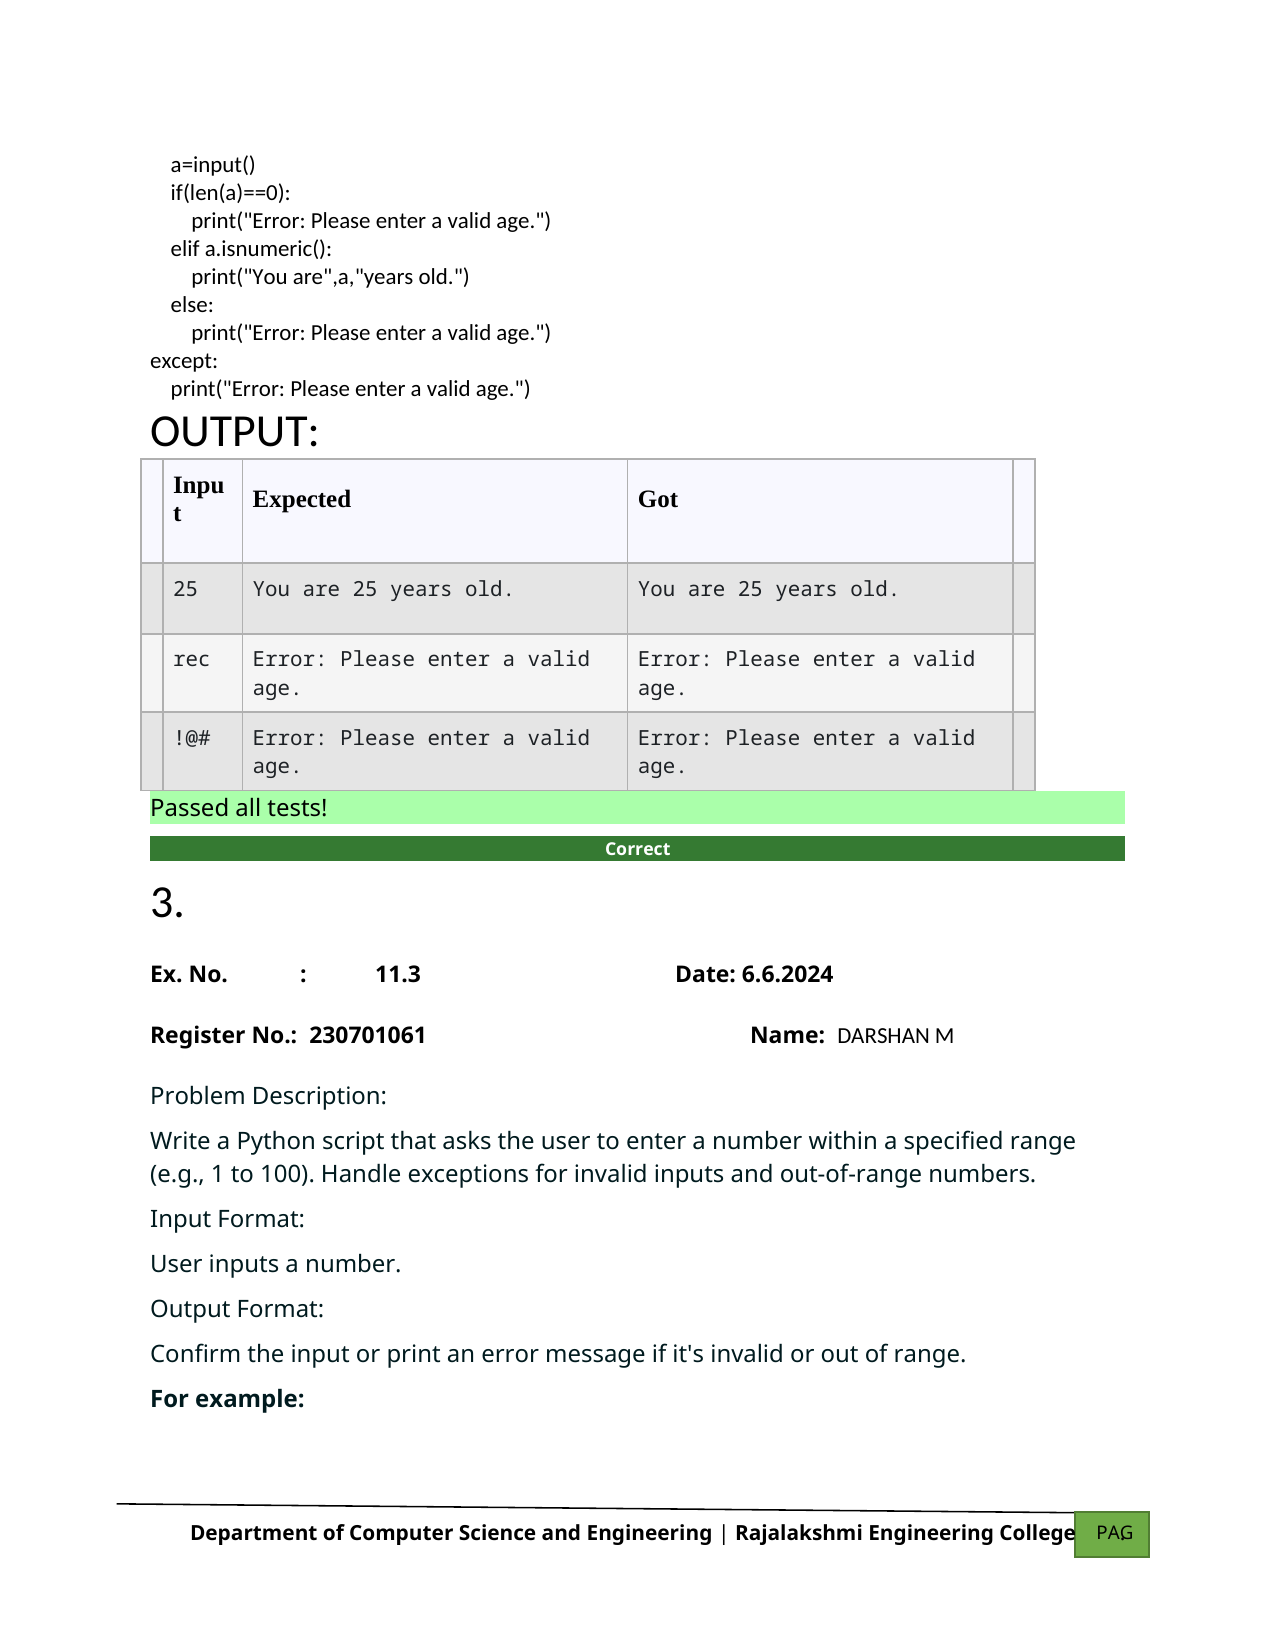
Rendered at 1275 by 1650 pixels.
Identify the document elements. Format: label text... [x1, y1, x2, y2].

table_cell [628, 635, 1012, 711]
text User inputs a number. [150, 1247, 1125, 1279]
text Input Format: [150, 1202, 1125, 1234]
text Problem Description: [150, 1079, 1125, 1112]
text Write a Python script that asks the user to enter a number within a specified range (e.g., 1 to 100). Handle exceptions for invalid inputs and out-of-range numbers. [150, 1124, 1125, 1189]
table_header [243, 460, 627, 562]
text else: [150, 290, 1125, 318]
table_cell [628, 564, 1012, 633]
text Correct [150, 836, 1125, 861]
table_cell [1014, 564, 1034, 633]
text Register No.: 230701061 Name: DARSHAN M [150, 1018, 1125, 1050]
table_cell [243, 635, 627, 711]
text print("You are",a,"years old.") [150, 262, 1125, 290]
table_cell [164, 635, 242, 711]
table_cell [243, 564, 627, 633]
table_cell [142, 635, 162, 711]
text Ex. No. : 11.3 Date: 6.6.2024 [150, 958, 1125, 989]
text elif a.isnumeric(): [150, 234, 1125, 262]
text except: [150, 346, 1125, 374]
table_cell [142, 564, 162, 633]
text print("Error: Please enter a valid age.") [150, 318, 1125, 346]
text Confirm the input or print an error message if it's invalid or out of range. [150, 1337, 1125, 1370]
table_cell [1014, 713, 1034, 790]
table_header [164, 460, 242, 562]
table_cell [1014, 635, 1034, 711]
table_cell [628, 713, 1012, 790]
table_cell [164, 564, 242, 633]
text 3. [150, 873, 1125, 929]
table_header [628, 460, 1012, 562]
text Output Format: [150, 1292, 1125, 1324]
text Passed all tests! [150, 791, 1125, 824]
text a=input() [150, 150, 1125, 178]
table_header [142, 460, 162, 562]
text print("Error: Please enter a valid age.") [150, 206, 1125, 234]
text if(len(a)==0): [150, 178, 1125, 206]
text OUTPUT: [150, 402, 1125, 458]
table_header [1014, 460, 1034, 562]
text For example: [150, 1382, 1125, 1415]
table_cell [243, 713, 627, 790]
text print("Error: Please enter a valid age.") [150, 374, 1125, 402]
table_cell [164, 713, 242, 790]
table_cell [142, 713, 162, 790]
